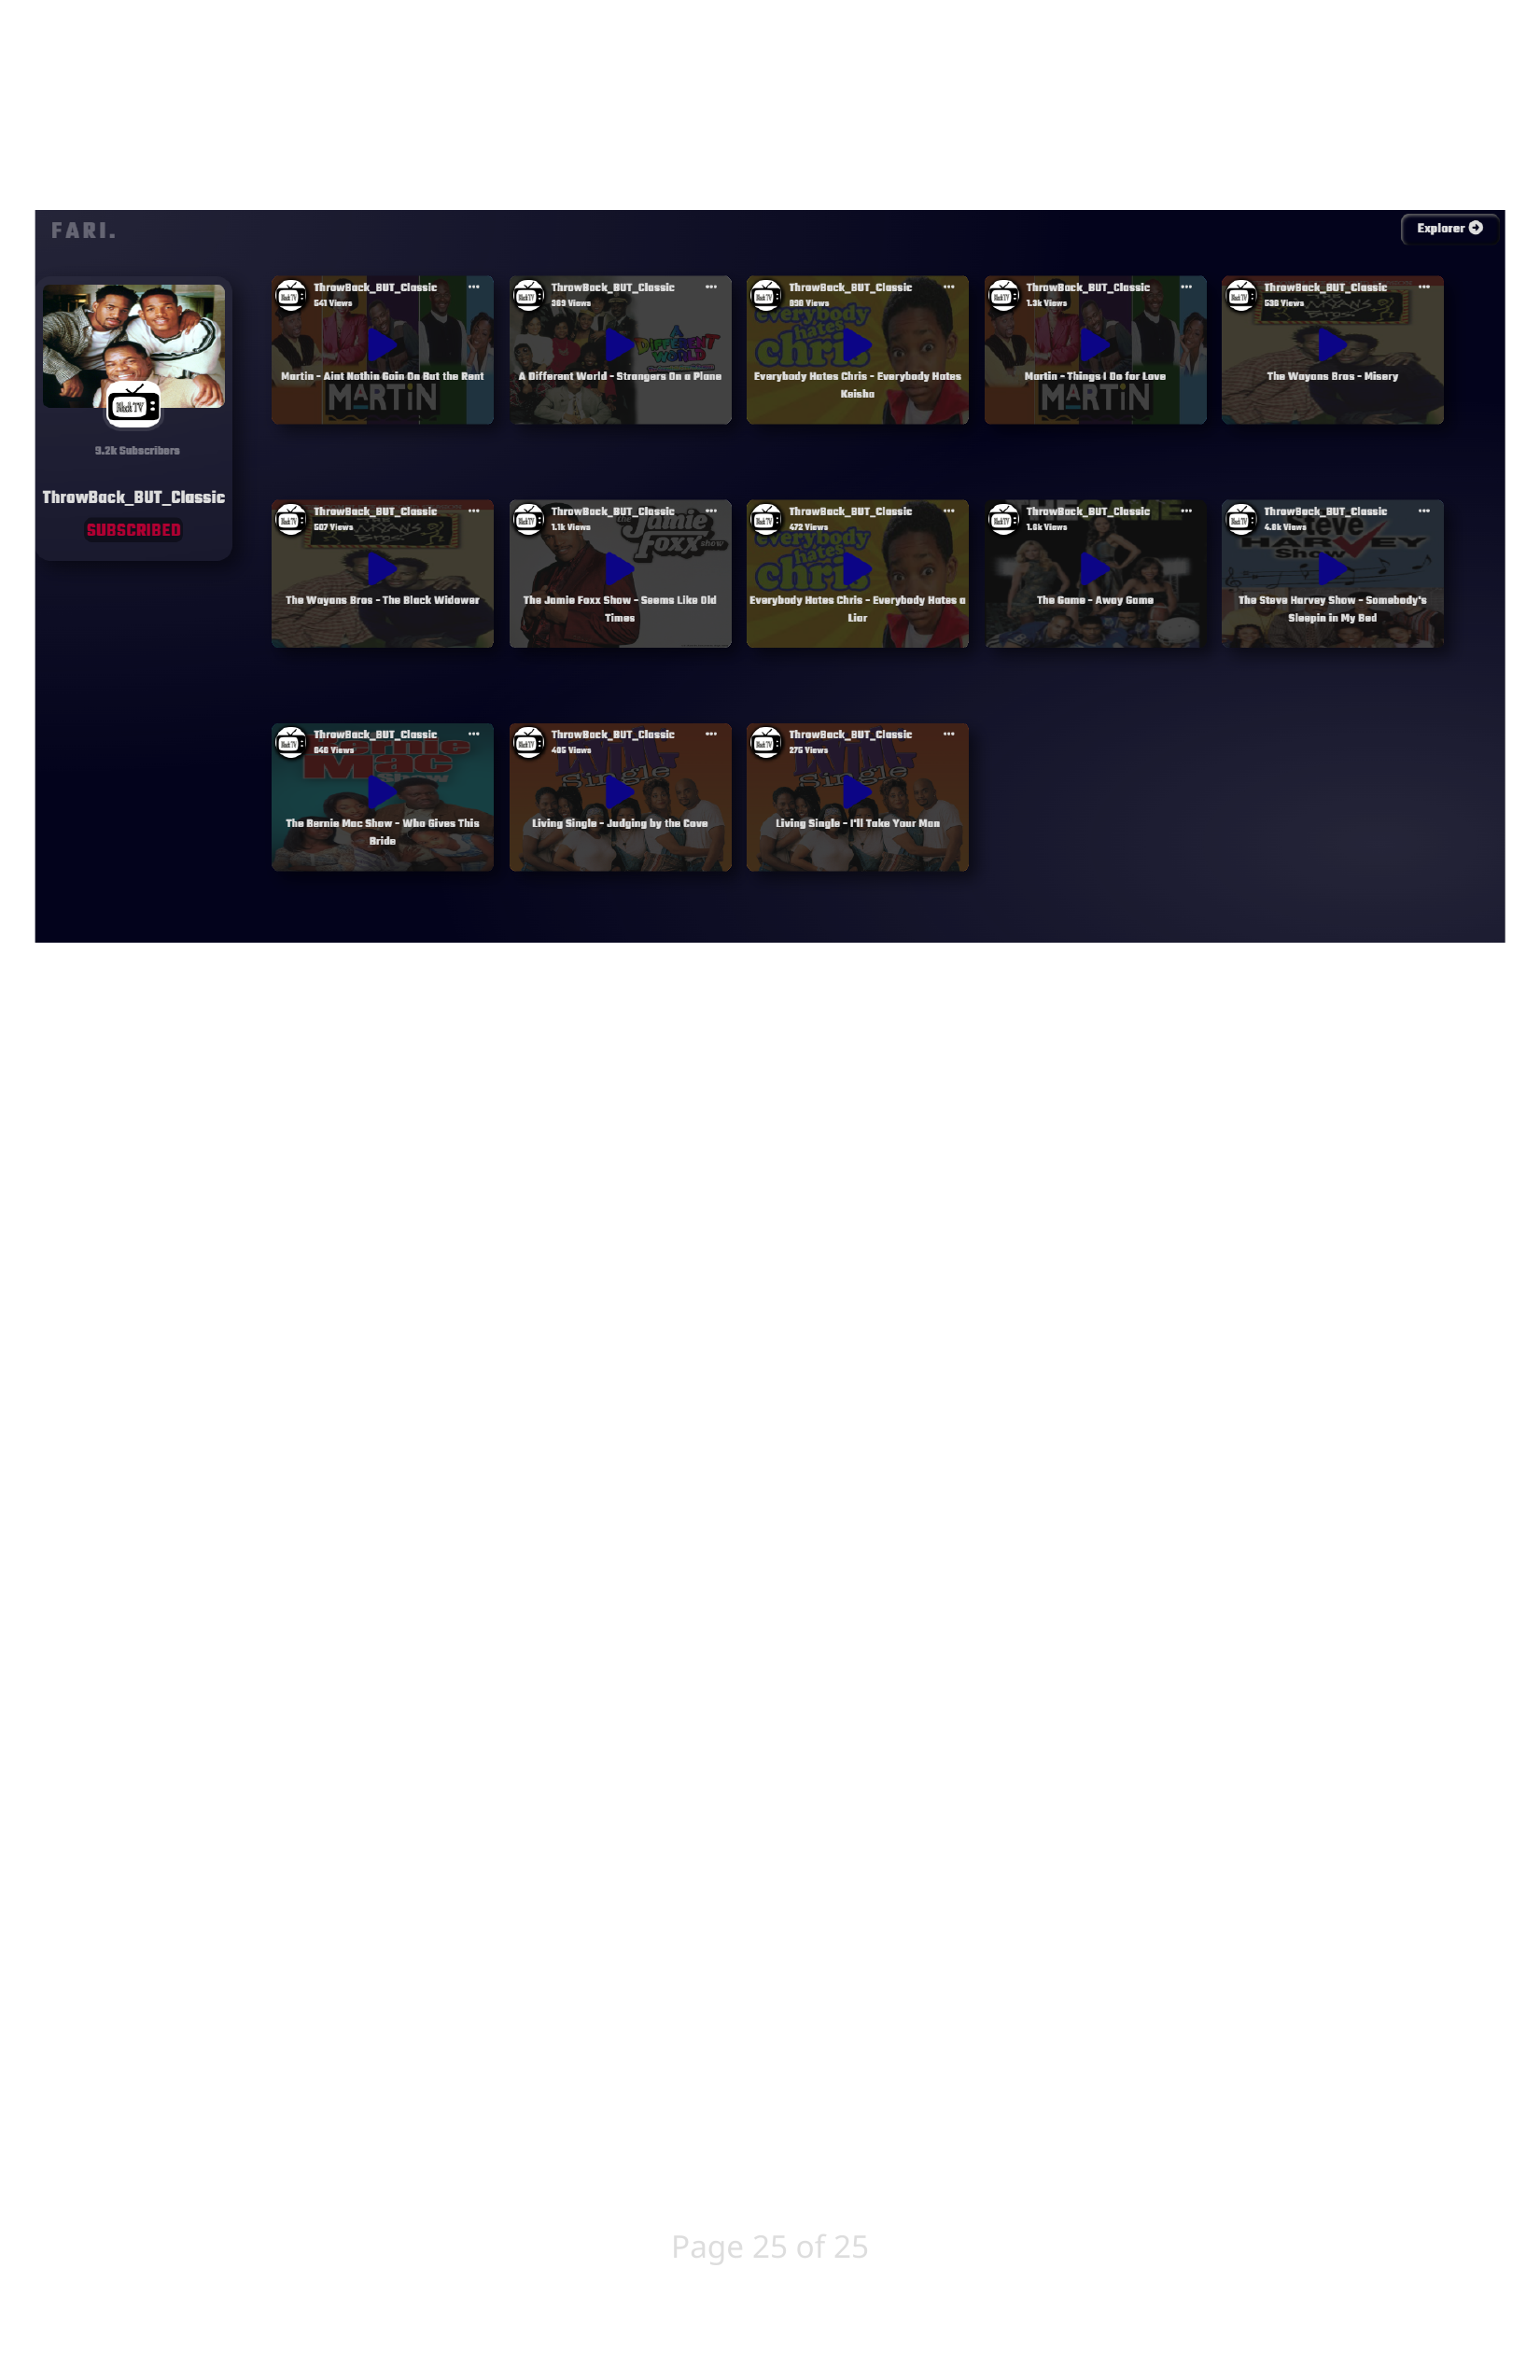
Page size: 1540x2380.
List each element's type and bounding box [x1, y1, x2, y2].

picture [35, 210, 1505, 943]
